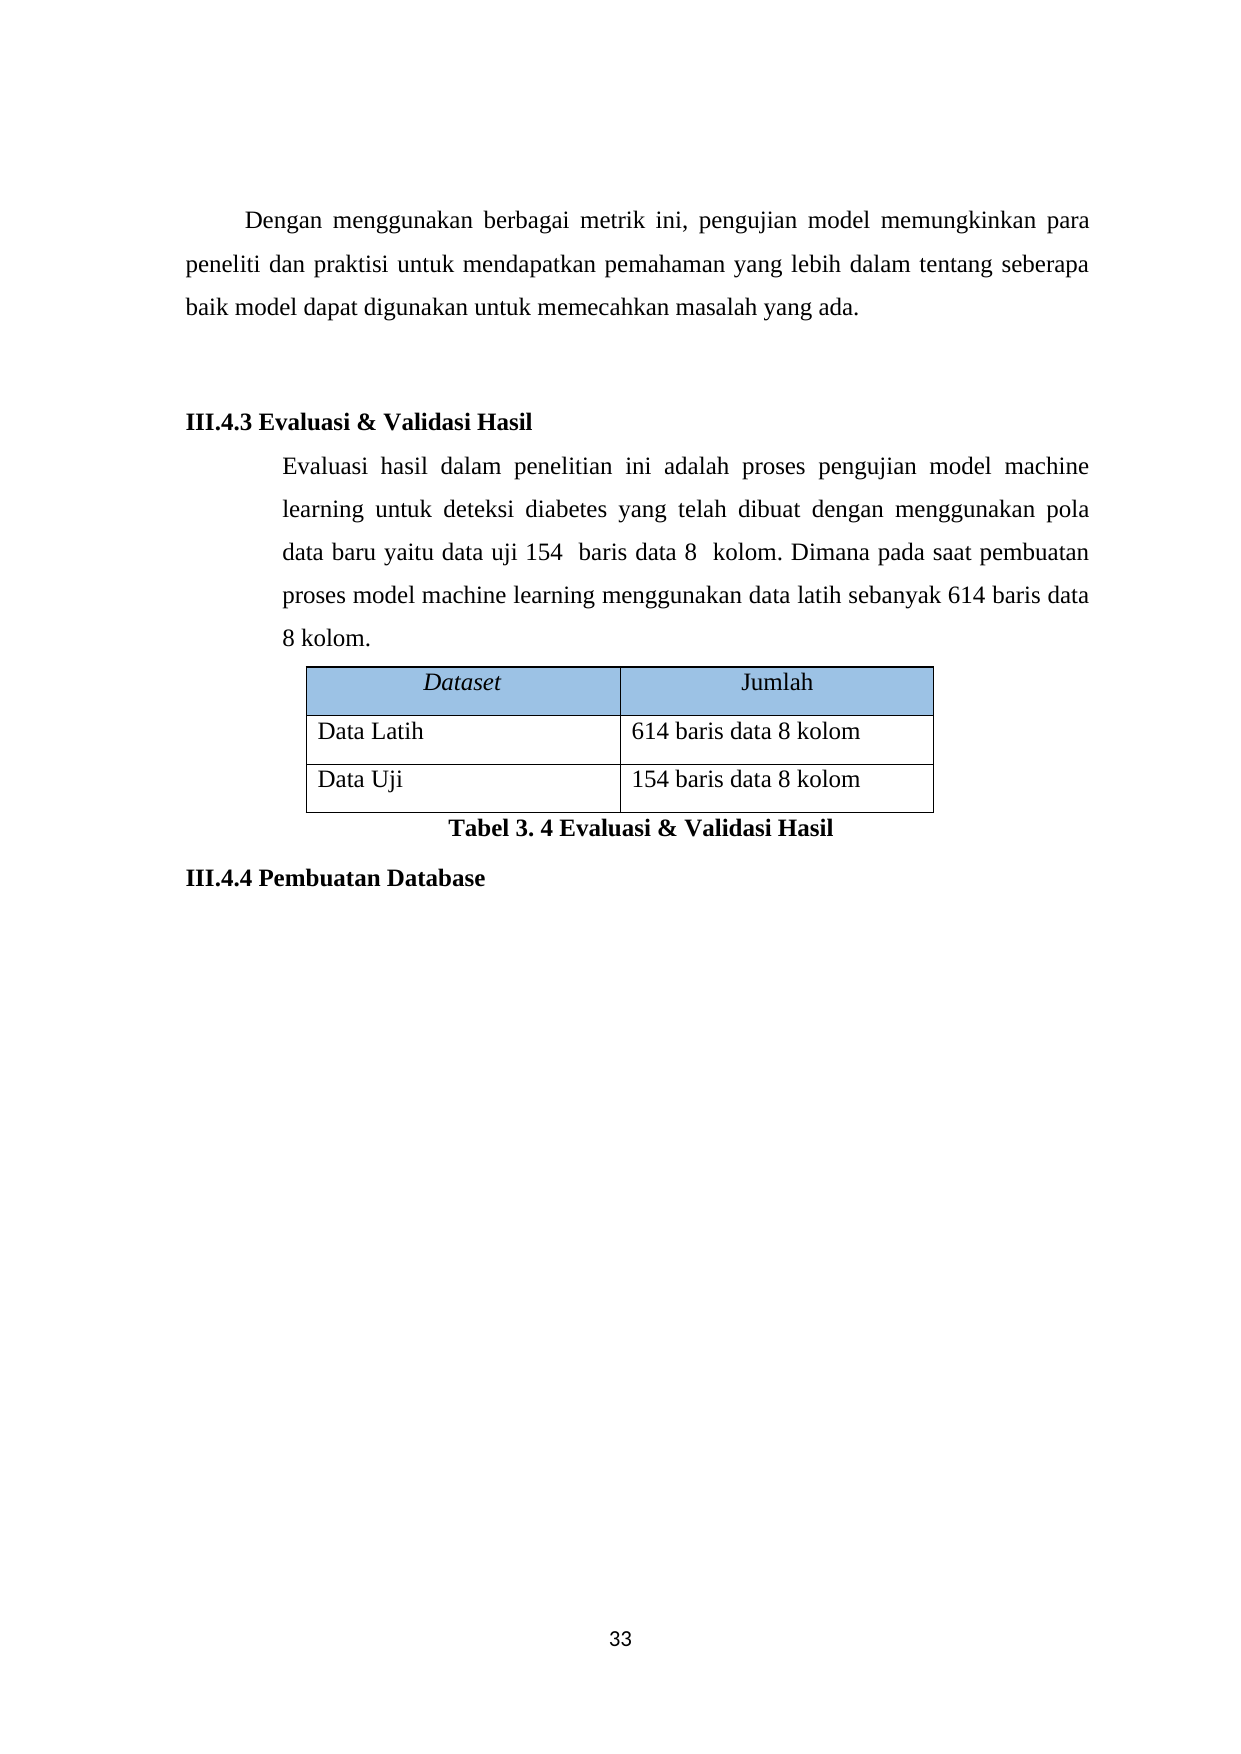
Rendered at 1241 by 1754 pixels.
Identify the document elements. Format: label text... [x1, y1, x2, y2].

table_cell Data Uji [307, 765, 620, 812]
table_header Jumlah [621, 668, 933, 715]
subtitle Evaluasi & Validasi Hasil [185, 407, 1090, 436]
subtitle Pembuatan Database [185, 863, 1090, 891]
list Evaluasi hasil dalam penelitian ini adalah proses pengujian model machine learning untuk deteksi diabetes yang telah dibuat dengan menggunakan pola data baru yaitu data uji 154 baris data 8 kolom. Dimana pada saat pembuatan proses model machine learning menggunakan data latih sebanyak 614 baris data 8 kolom. [282, 451, 1090, 652]
text Dengan menggunakan berbagai metrik ini, pengujian model memungkinkan para peneliti dan praktisi untuk mendapatkan pemahaman yang lebih dalam tentang seberapa baik model dapat digunakan untuk memecahkan masalah yang ada. [185, 206, 1090, 321]
table_cell 154 baris data 8 kolom [621, 765, 933, 812]
table_header Dataset [307, 668, 620, 715]
table_cell Data Latih [307, 716, 620, 763]
table_cell 614 baris data 8 kolom [621, 716, 933, 763]
